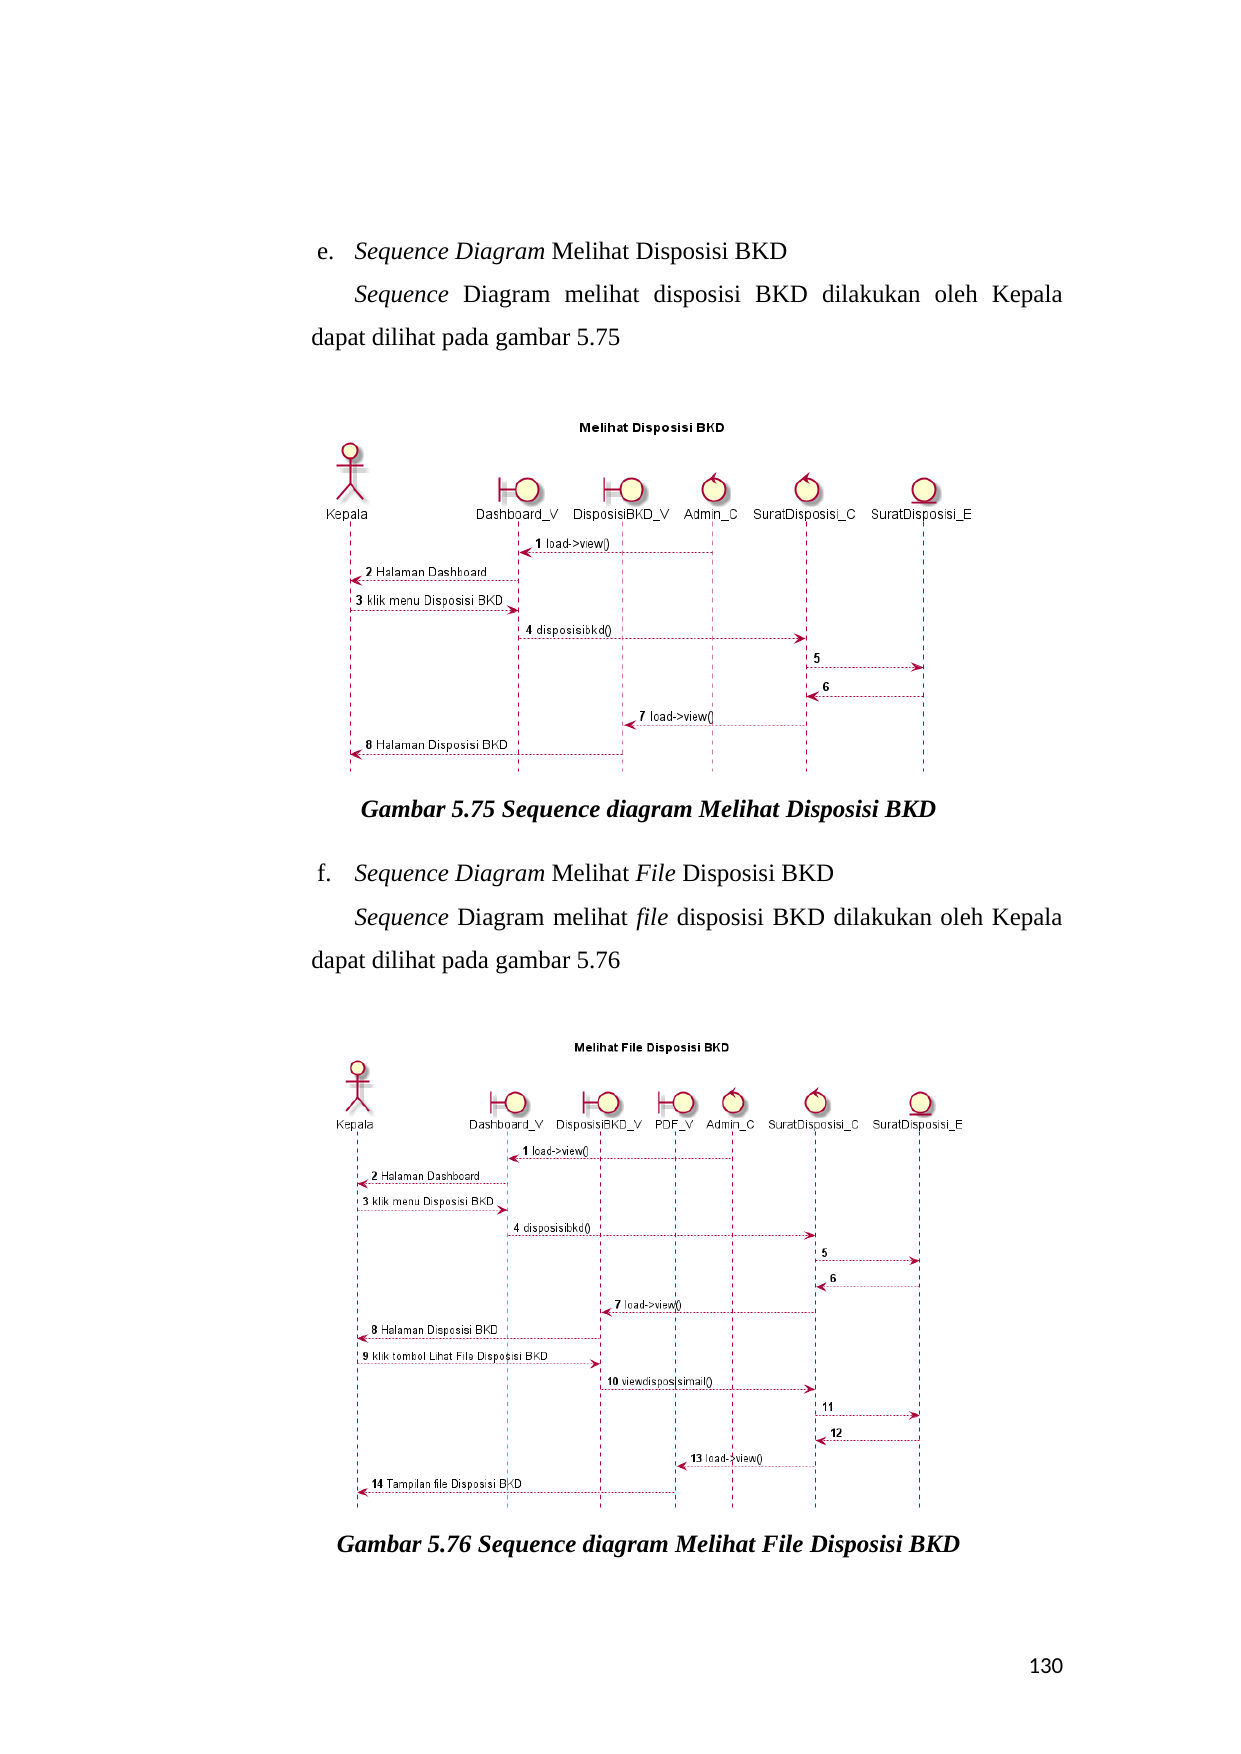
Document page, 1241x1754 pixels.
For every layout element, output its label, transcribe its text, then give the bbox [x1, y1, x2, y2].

picture [318, 408, 981, 781]
text Gambar 5.76 Sequence diagram Melihat File Disposisi BKD [236, 1529, 1063, 1558]
list Sequence Diagram melihat file disposisi BKD dilakukan oleh Kepala dapat dilihat pada gambar 5.76 [311, 902, 1063, 973]
list Sequence Diagram Melihat File Disposisi BKD [317, 858, 1063, 887]
text Gambar 5.75 Sequence diagram Melihat Disposisi BKD [236, 794, 1063, 823]
list Sequence Diagram melihat disposisi BKD dilakukan oleh Kepala dapat dilihat pada gambar 5.75 [311, 279, 1063, 351]
list Sequence Diagram Melihat Disposisi BKD [317, 236, 1063, 265]
picture [329, 1031, 971, 1516]
